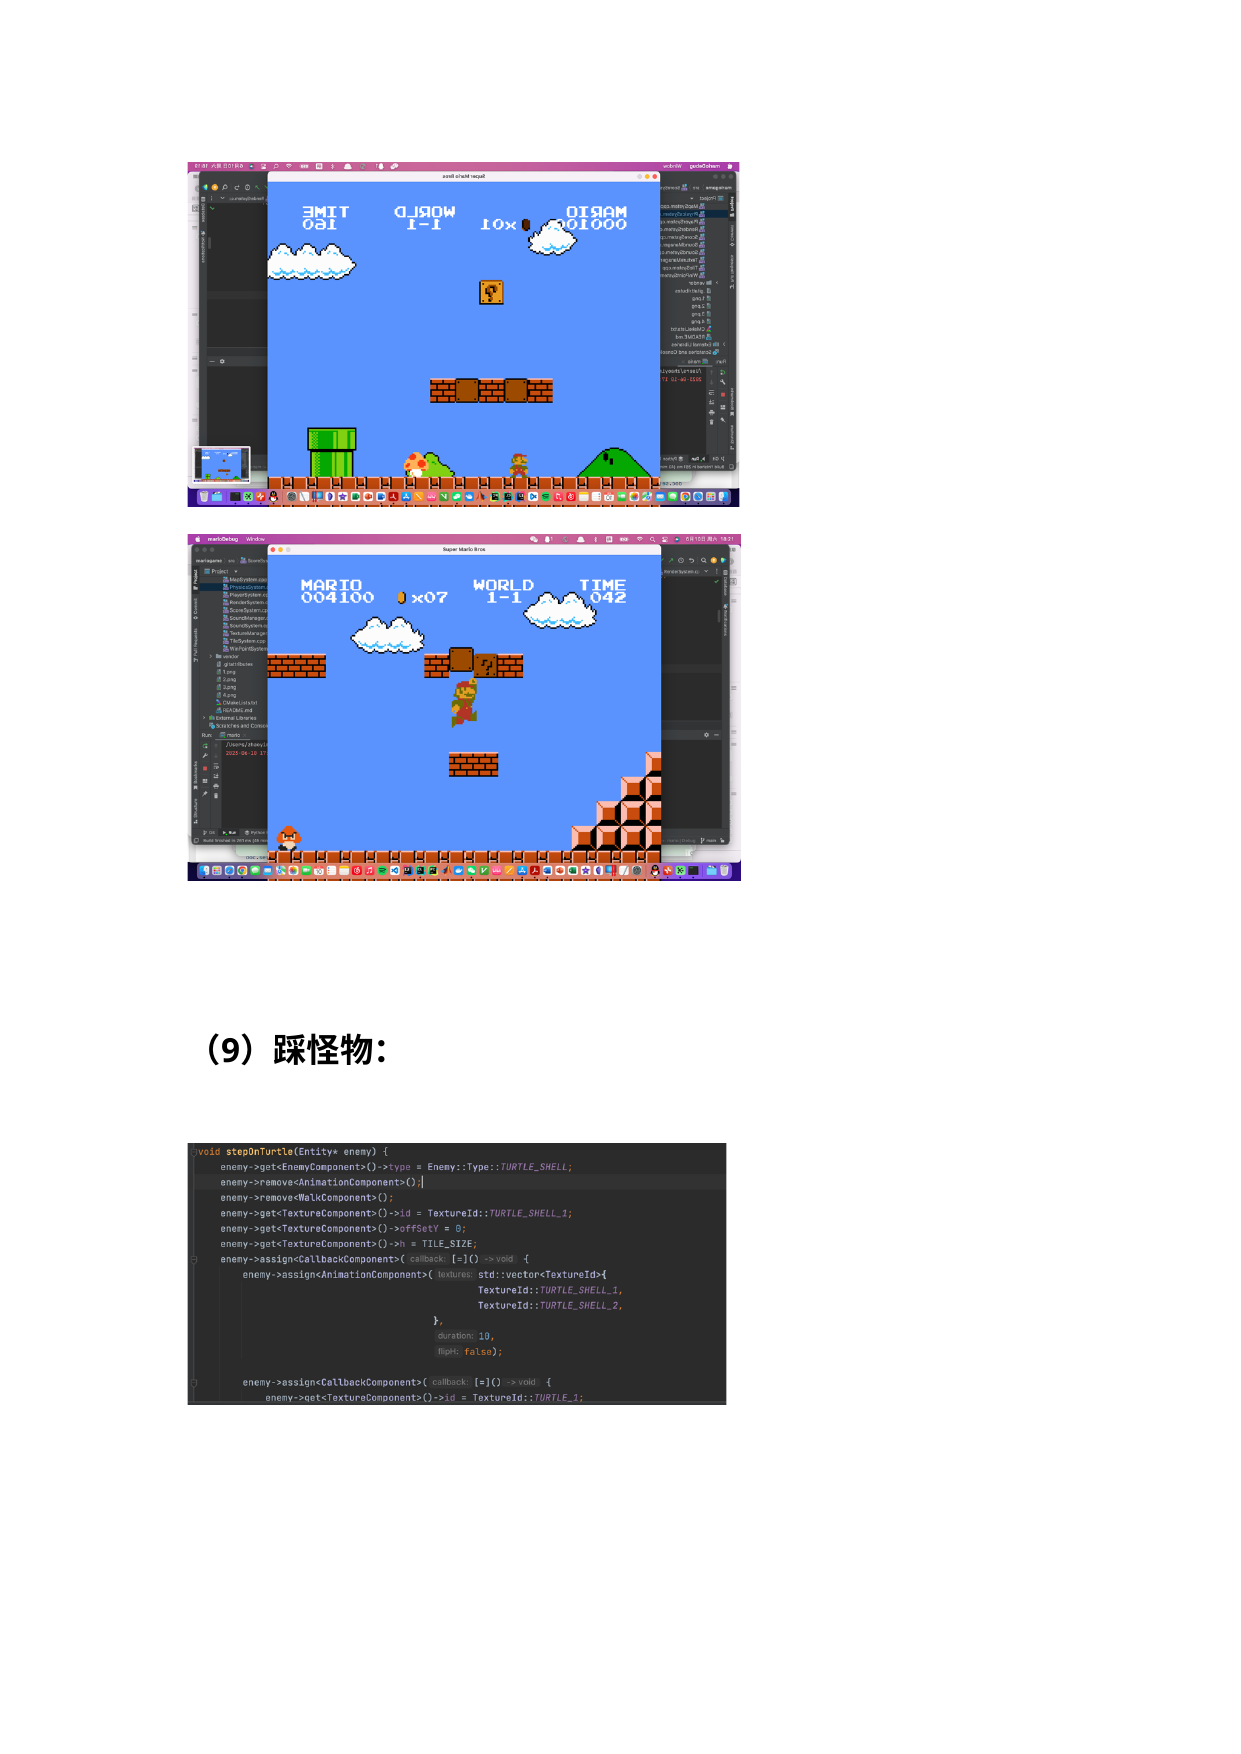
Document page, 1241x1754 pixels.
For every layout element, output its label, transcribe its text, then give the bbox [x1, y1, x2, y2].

picture [187, 534, 741, 881]
subtitle （9）踩怪物： [187, 1016, 1053, 1081]
picture [187, 1143, 727, 1405]
picture [187, 162, 740, 507]
